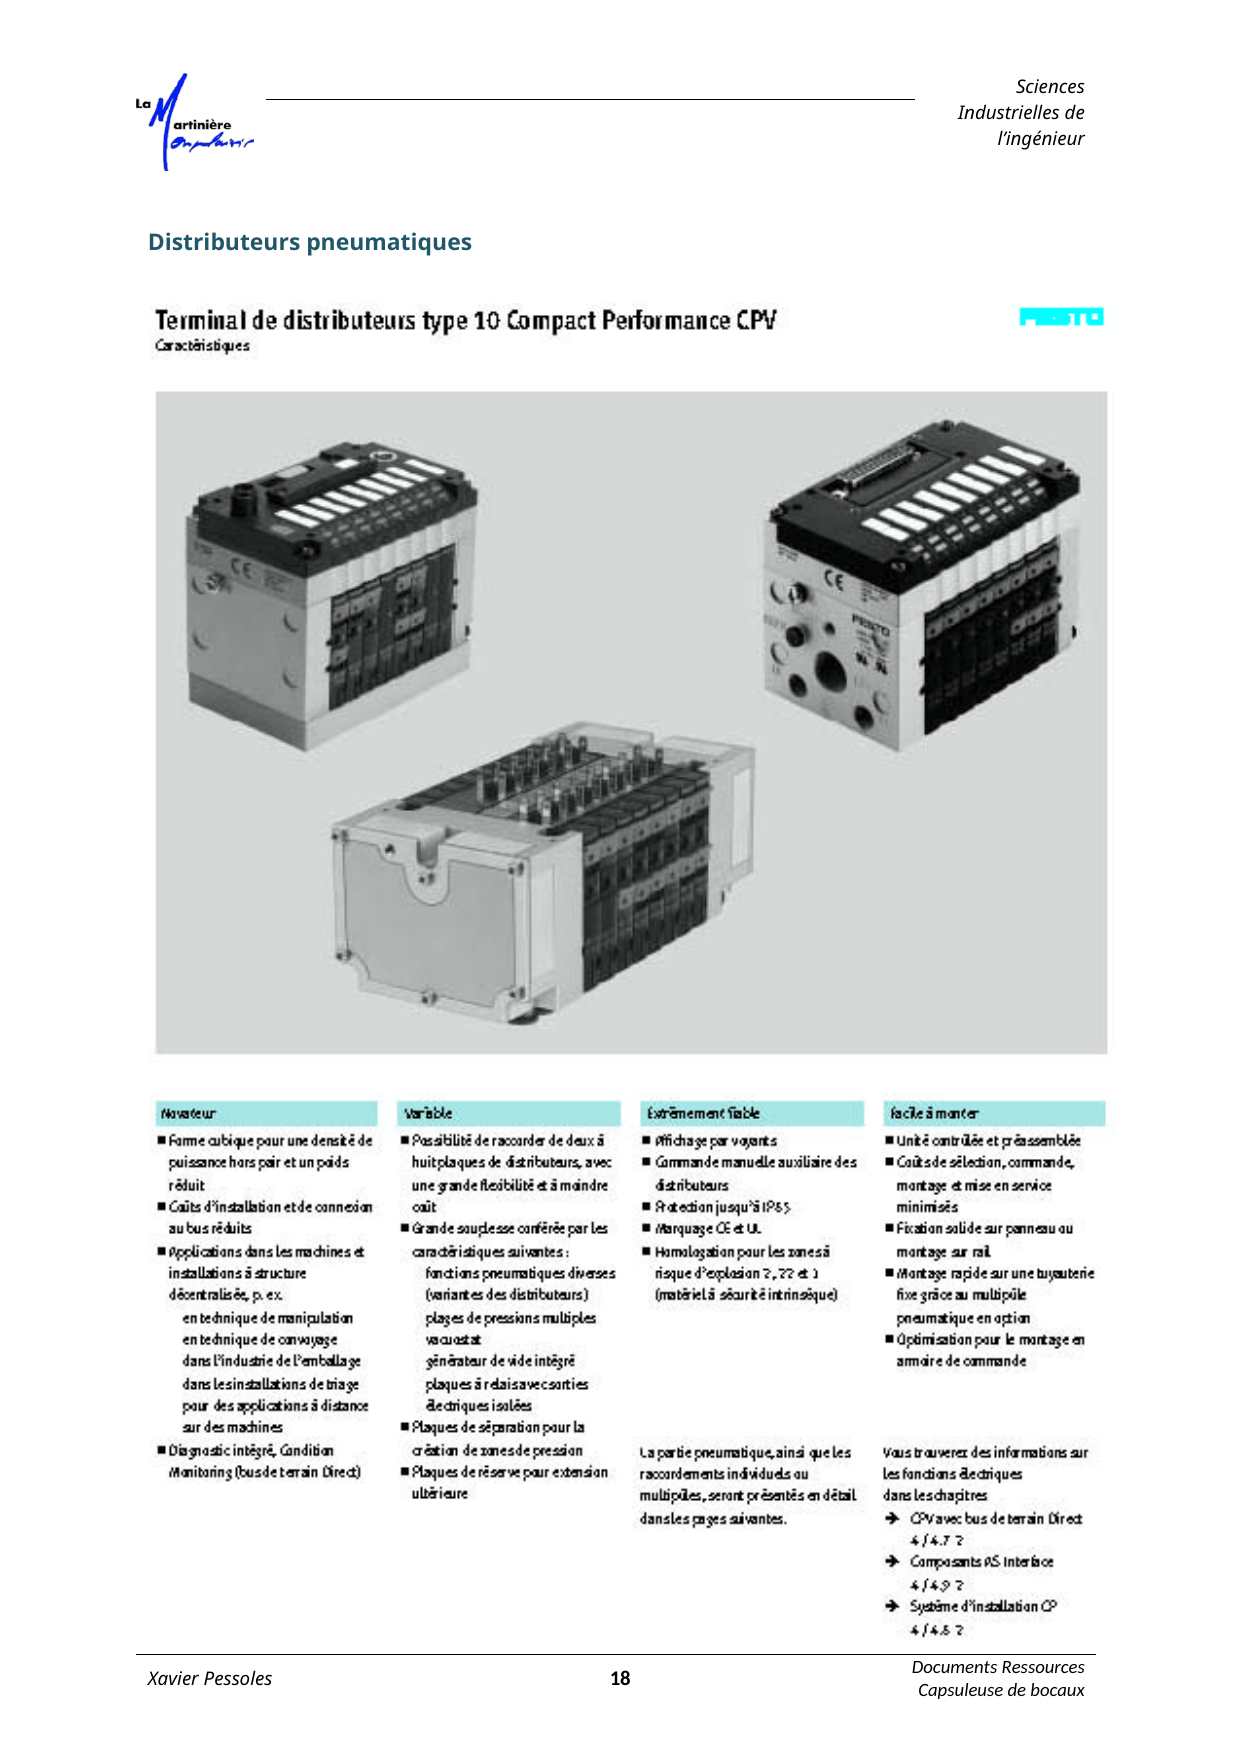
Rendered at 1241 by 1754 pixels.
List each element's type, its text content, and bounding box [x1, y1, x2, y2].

picture [147, 303, 1116, 1645]
subtitle Distributeurs pneumatiques [148, 226, 1093, 257]
picture [136, 73, 254, 171]
